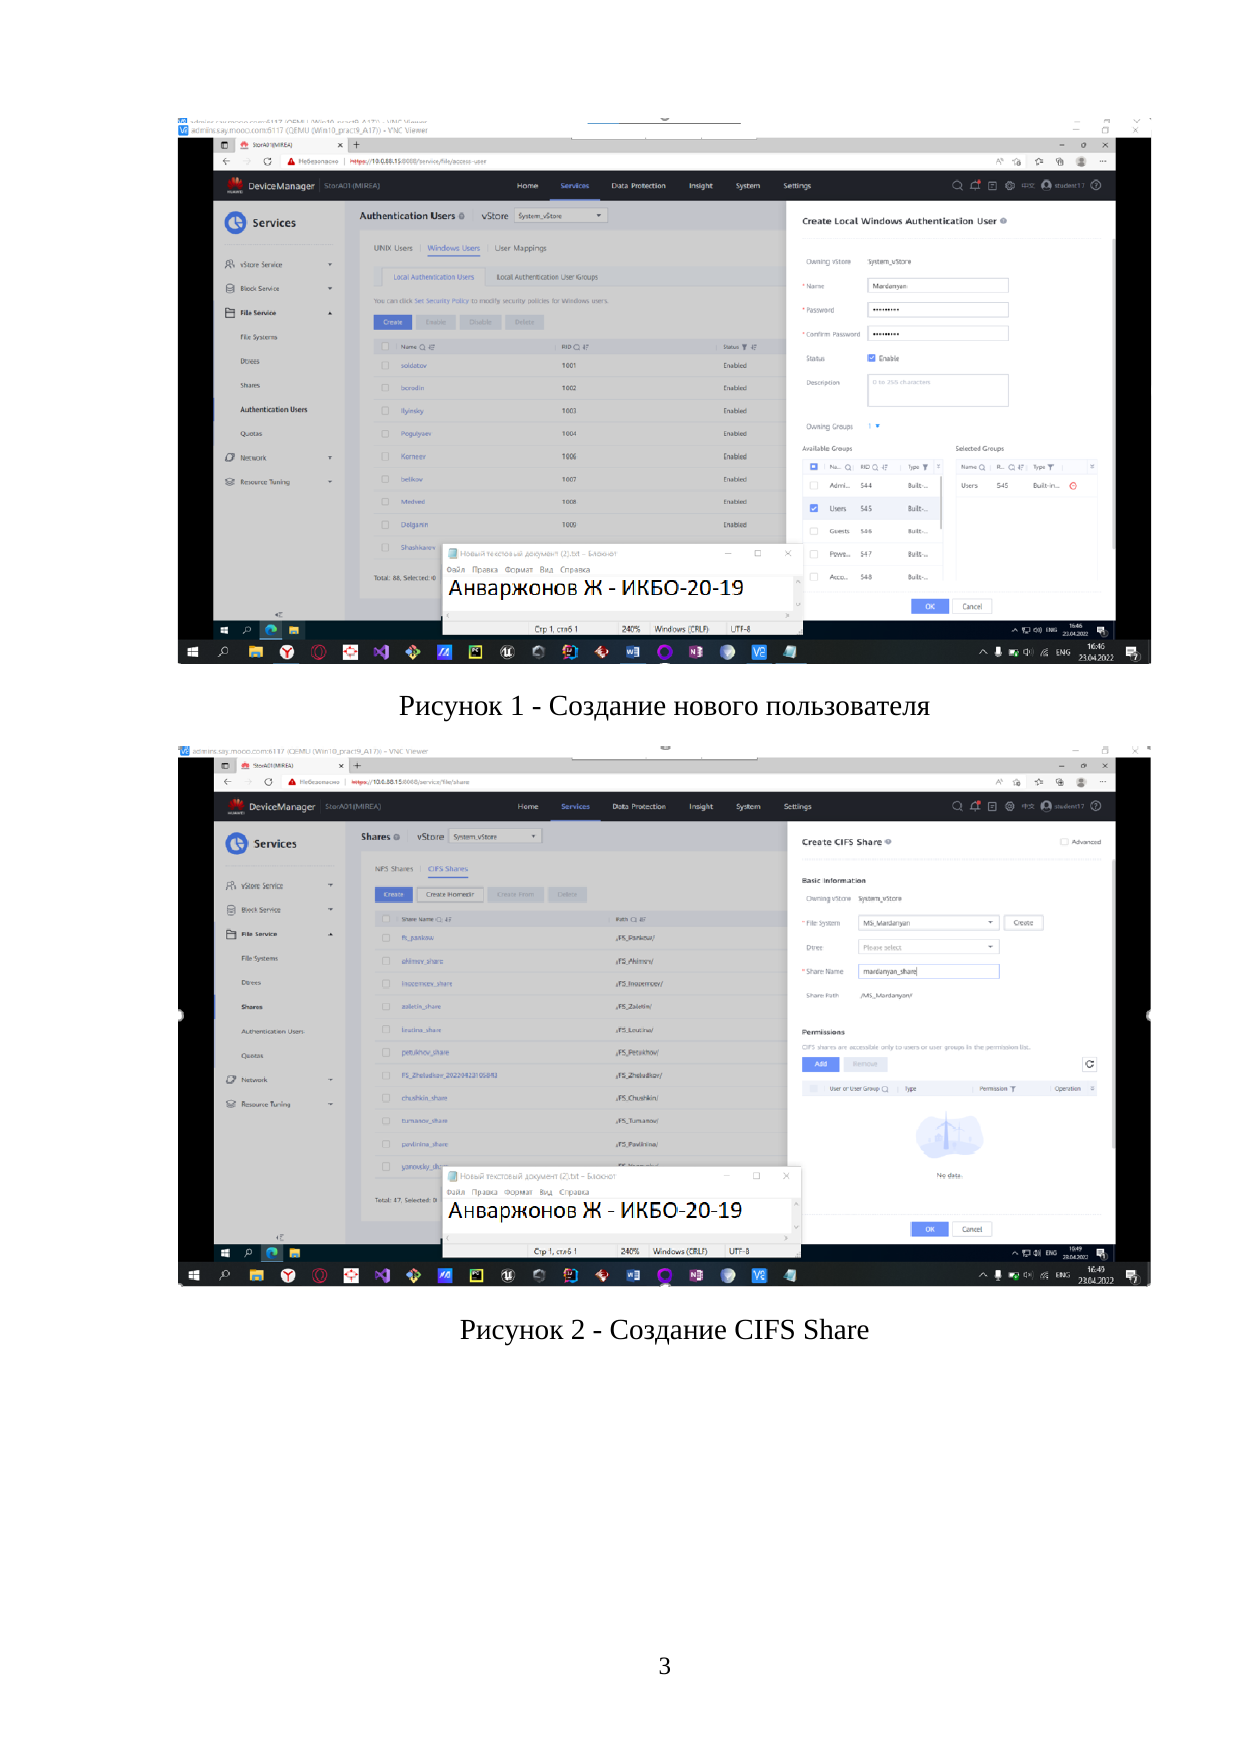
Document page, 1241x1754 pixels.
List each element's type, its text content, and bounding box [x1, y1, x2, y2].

picture [177, 118, 1152, 664]
picture [178, 746, 1151, 1287]
